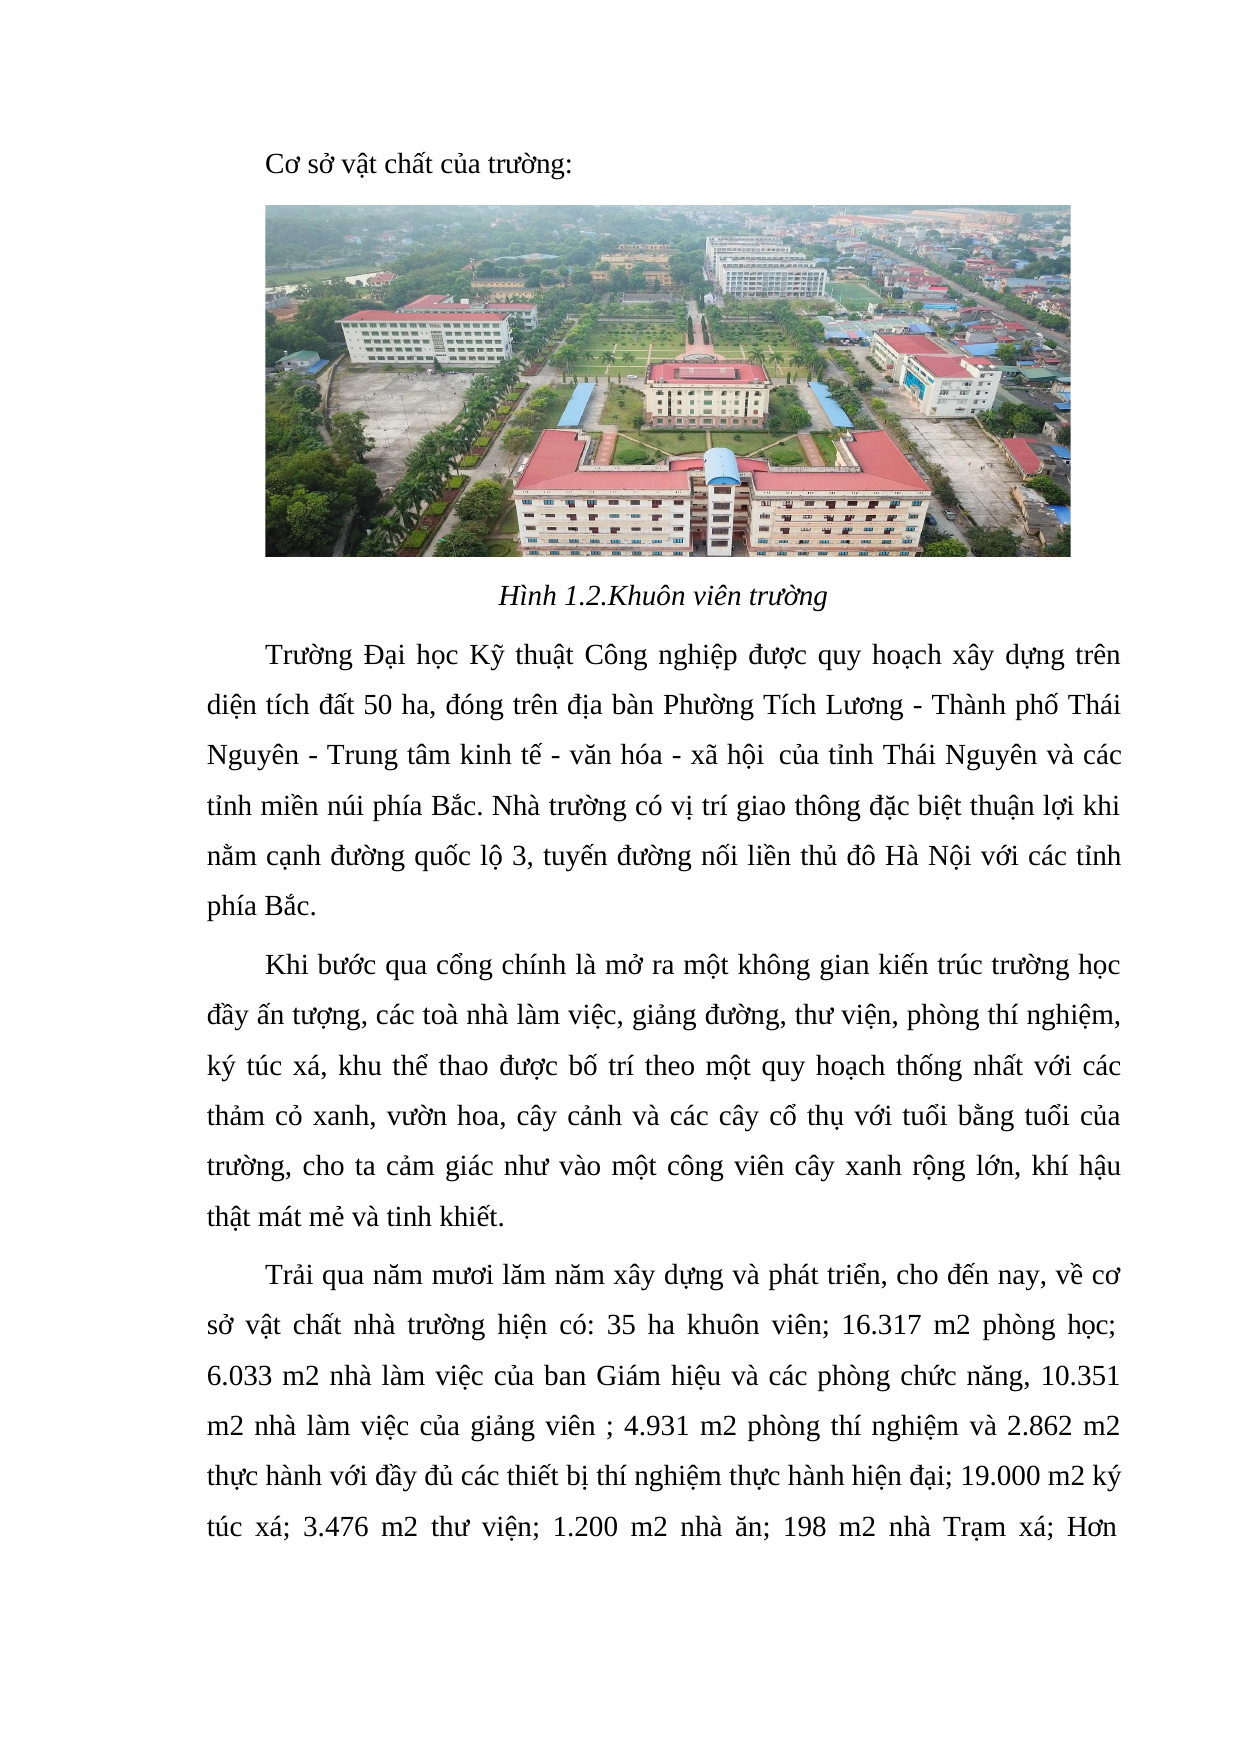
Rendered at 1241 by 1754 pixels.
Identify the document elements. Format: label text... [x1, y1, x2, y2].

text Trường Đại học Kỹ thuật Công nghiệp được quy hoạch xây dựng trên diện tích đất 50 ha, đóng trên địa bàn Phường Tích Lương - Thành phố Thái Nguyên - Trung tâm kinh tế - văn hóa - xã hội của tỉnh Thái Nguyên và các tỉnh miền núi phía Bắc. Nhà trường có vị trí giao thông đặc biệt thuận lợi khi nằm cạnh đường quốc lộ 3, tuyến đường nối liền thủ đô Hà Nội với các tỉnh phía Bắc. [207, 637, 1122, 922]
text Cơ sở vật chất của trường: [265, 146, 1137, 180]
text Trải qua năm mươi lăm năm xây dựng và phát triển, cho đến nay, về cơ sở vật chất nhà trường hiện có: 35 ha khuôn viên; 16.317 m2 phòng học; [207, 1257, 1122, 1341]
picture [265, 205, 1071, 557]
text 6.033 m2 nhà làm việc của ban Giám hiệu và các phòng chức năng, 10.351 m2 nhà làm việc của giảng viên ; 4.931 m2 phòng thí nghiệm và 2.862 m2 thực hành với đầy đủ các thiết bị thí nghiệm thực hành hiện đại; 19.000 m2 ký túc xá; 3.476 m2 thư viện; 1.200 m2 nhà ăn; 198 m2 nhà Trạm xá; Hơn [207, 1358, 1122, 1542]
text Khi bước qua cổng chính là mở ra một không gian kiến trúc trường học đầy ấn tượng, các toà nhà làm việc, giảng đường, thư viện, phòng thí nghiệm, ký túc xá, khu thể thao được bố trí theo một quy hoạch thống nhất với các thảm cỏ xanh, vườn hoa, cây cảnh và các cây cổ thụ với tuổi bằng tuổi của trường, cho ta cảm giác như vào một công viên cây xanh rộng lớn, khí hậu thật mát mẻ và tinh khiết. [207, 947, 1122, 1232]
